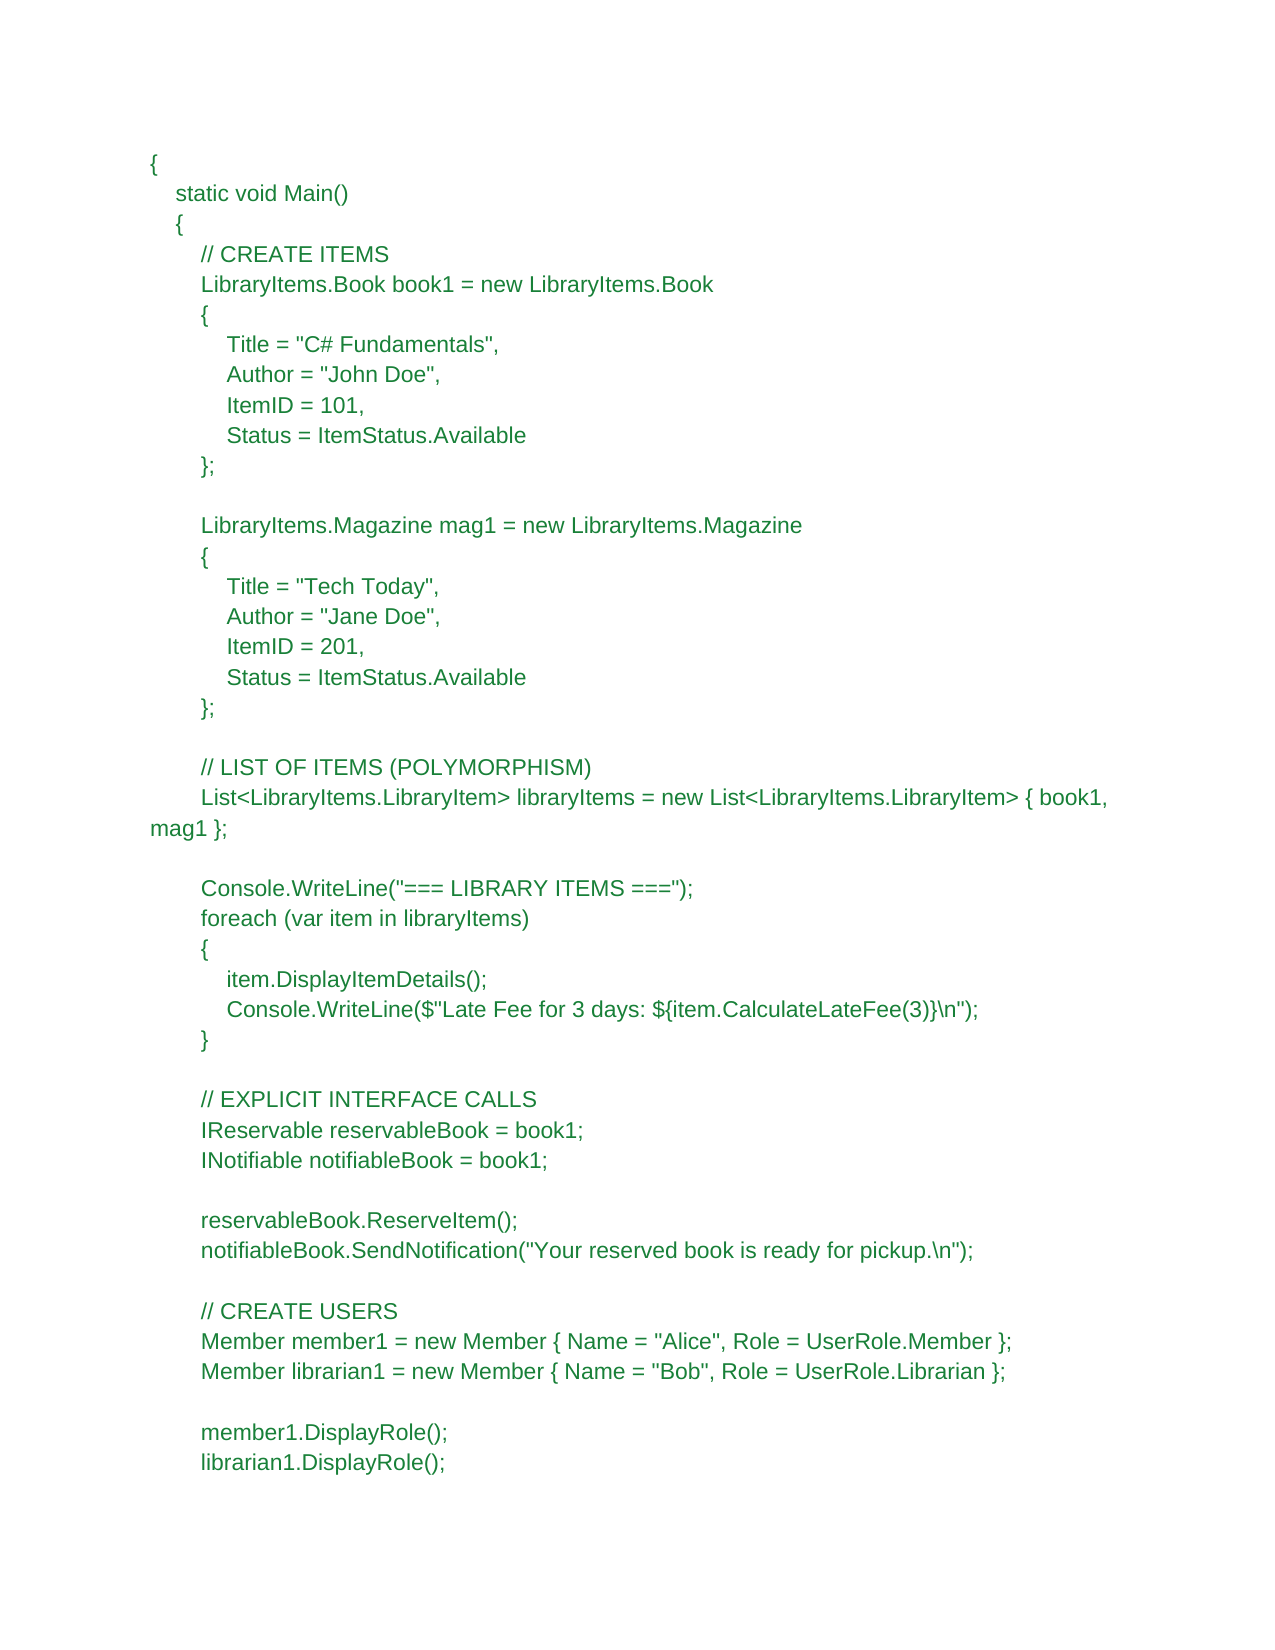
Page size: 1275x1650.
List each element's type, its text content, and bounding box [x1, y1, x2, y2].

text ItemID = 201, [150, 633, 1125, 660]
text librarian1.DisplayRole(); [150, 1449, 1125, 1475]
text Status = ItemStatus.Available [150, 663, 1125, 690]
text Title = "C# Fundamentals", [150, 331, 1125, 358]
text }; [150, 694, 1125, 720]
text member1.DisplayRole(); [150, 1419, 1125, 1445]
text item.DisplayItemDetails(); [150, 966, 1125, 992]
text Member member1 = new Member { Name = "Alice", Role = UserRole.Member }; [150, 1328, 1125, 1354]
text { [150, 935, 1125, 962]
text List<LibraryItems.LibraryItem> libraryItems = new List<LibraryItems.LibraryItem> { book1, mag1 }; [150, 784, 1125, 841]
text Author = "Jane Doe", [150, 603, 1125, 629]
text INotifiable notifiableBook = book1; [150, 1147, 1125, 1173]
text { [150, 210, 1125, 237]
text ItemID = 101, [150, 392, 1125, 418]
text { [150, 150, 1125, 176]
text { [150, 301, 1125, 327]
text Author = "John Doe", [150, 361, 1125, 388]
text LibraryItems.Magazine mag1 = new LibraryItems.Magazine [150, 512, 1125, 539]
text // CREATE ITEMS [150, 241, 1125, 267]
text Member librarian1 = new Member { Name = "Bob", Role = UserRole.Librarian }; [150, 1358, 1125, 1385]
text } [150, 1026, 1125, 1052]
text LibraryItems.Book book1 = new LibraryItems.Book [150, 271, 1125, 297]
text Console.WriteLine("=== LIBRARY ITEMS ==="); [150, 875, 1125, 901]
text foreach (var item in libraryItems) [150, 905, 1125, 932]
text Status = ItemStatus.Available [150, 422, 1125, 448]
text // LIST OF ITEMS (POLYMORPHISM) [150, 754, 1125, 781]
text }; [150, 452, 1125, 478]
text Console.WriteLine($"Late Fee for 3 days: ${item.CalculateLateFee(3)}\n"); [150, 996, 1125, 1022]
text // EXPLICIT INTERFACE CALLS [150, 1086, 1125, 1113]
text { [150, 543, 1125, 569]
text // CREATE USERS [150, 1298, 1125, 1324]
text Title = "Tech Today", [150, 573, 1125, 599]
text static void Main() [150, 180, 1125, 207]
text notifiableBook.SendNotification("Your reserved book is ready for pickup.\n"); [150, 1237, 1125, 1264]
text IReservable reservableBook = book1; [150, 1117, 1125, 1143]
text reservableBook.ReserveItem(); [150, 1207, 1125, 1234]
